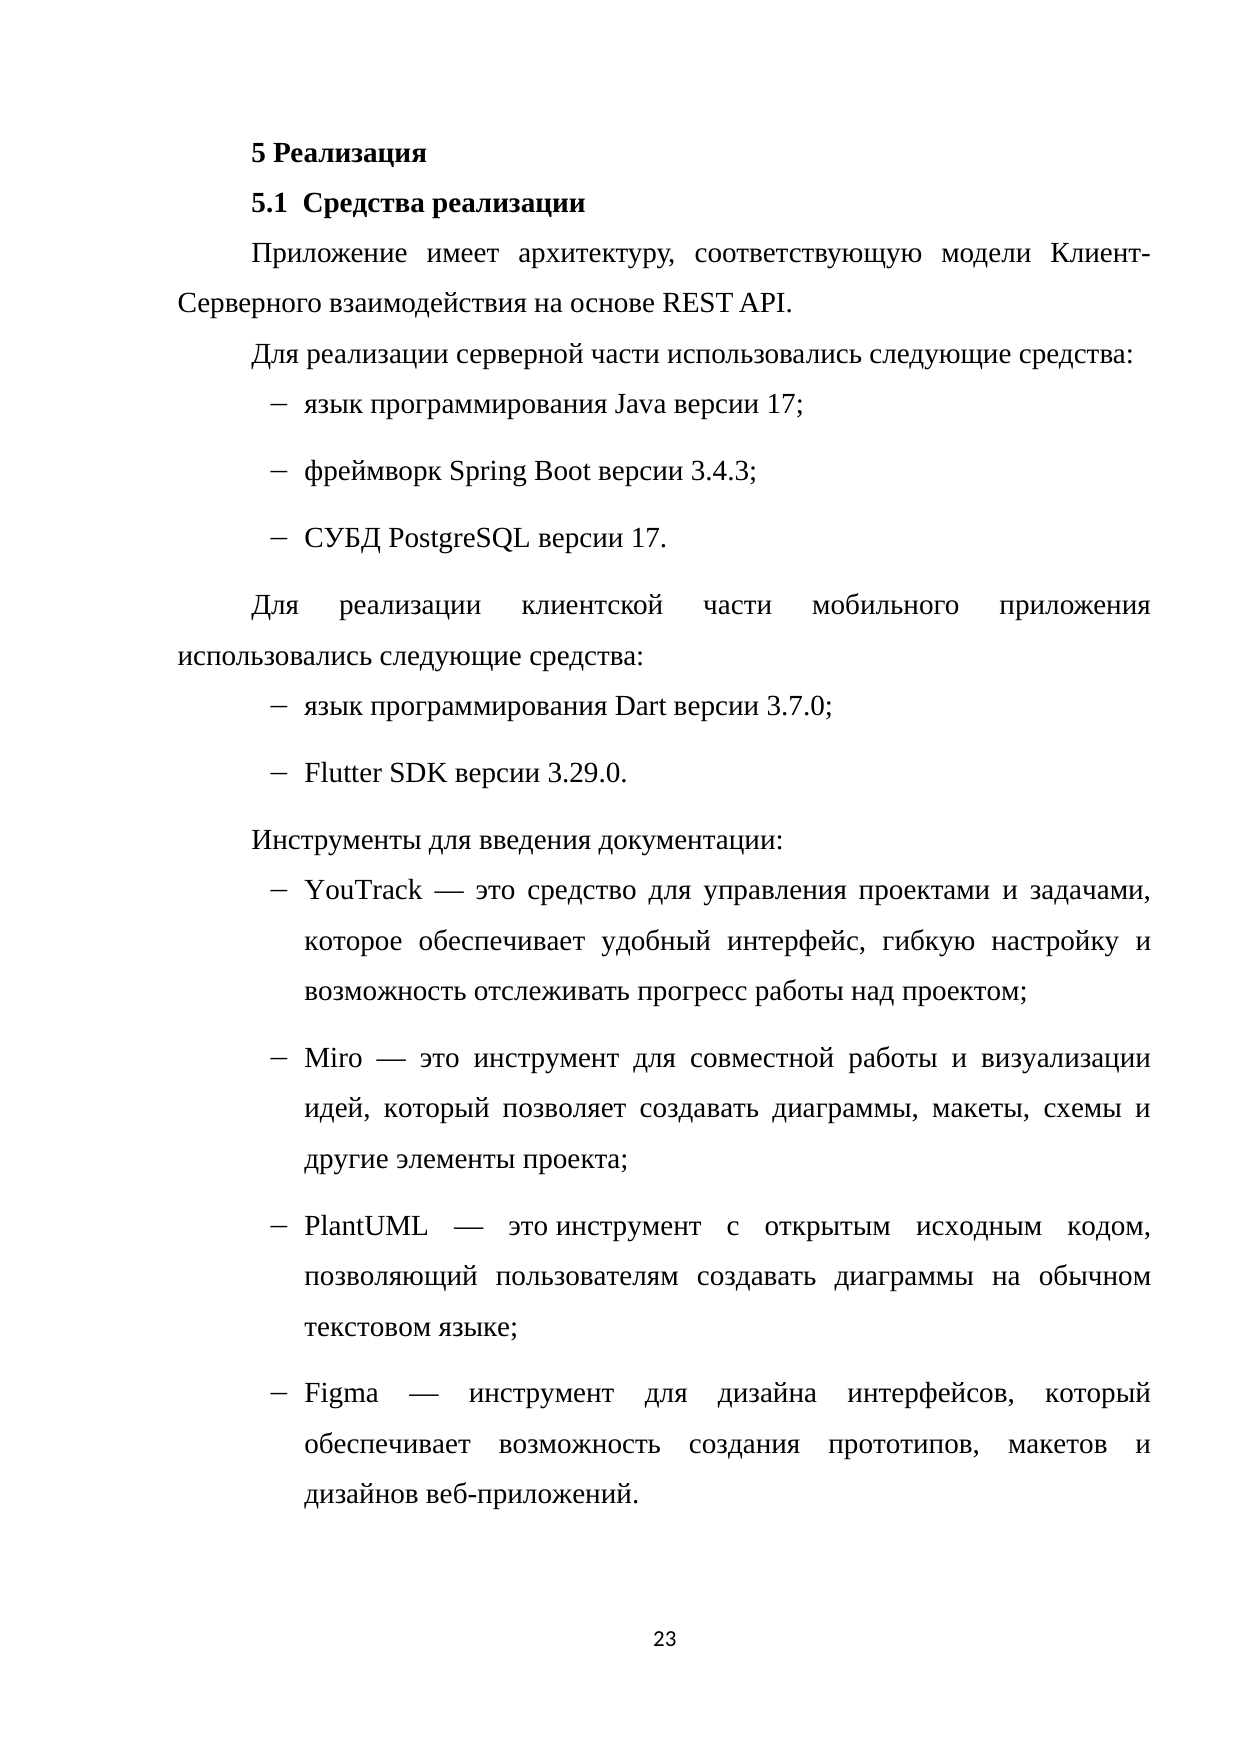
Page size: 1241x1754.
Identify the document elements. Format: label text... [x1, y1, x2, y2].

text язык программирования Dart версии 3.7.0; [267, 688, 1152, 722]
text Figma — инструмент для дизайна интерфейсов, который обеспечивает возможность создания прототипов, макетов и дизайнов веб-приложений. [267, 1376, 1152, 1510]
text Средства реализации [251, 185, 1152, 218]
text фреймворк Spring Boot версии 3.4.3; [267, 453, 1152, 487]
text Flutter SDK версии 3.29.0. [267, 755, 1152, 789]
text PlantUML — это инструмент с открытым исходным кодом, позволяющий пользователям создавать диаграммы на обычном текстовом языке; [267, 1208, 1152, 1342]
text Для реализации серверной части использовались следующие средства: [177, 336, 1152, 369]
text YouTrack — это средство для управления проектами и задачами, которое обеспечивает удобный интерфейс, гибкую настройку и возможность отслеживать прогресс работы над проектом; [267, 872, 1152, 1007]
text Приложение имеет архитектуру, соответствующую модели Клиент-Серверного взаимодействия на основе REST API. [177, 235, 1152, 319]
text Miro — это инструмент для совместной работы и визуализации идей, который позволяет создавать диаграммы, макеты, схемы и другие элементы проекта; [267, 1040, 1152, 1174]
text СУБД PostgreSQL версии 17. [267, 520, 1152, 554]
text Инструменты для введения документации: [177, 822, 1152, 856]
text язык программирования Java версии 17; [267, 386, 1152, 420]
text Реализация [251, 135, 1152, 168]
text Для реализации клиентской части мобильного приложения использовались следующие средства: [177, 587, 1152, 671]
